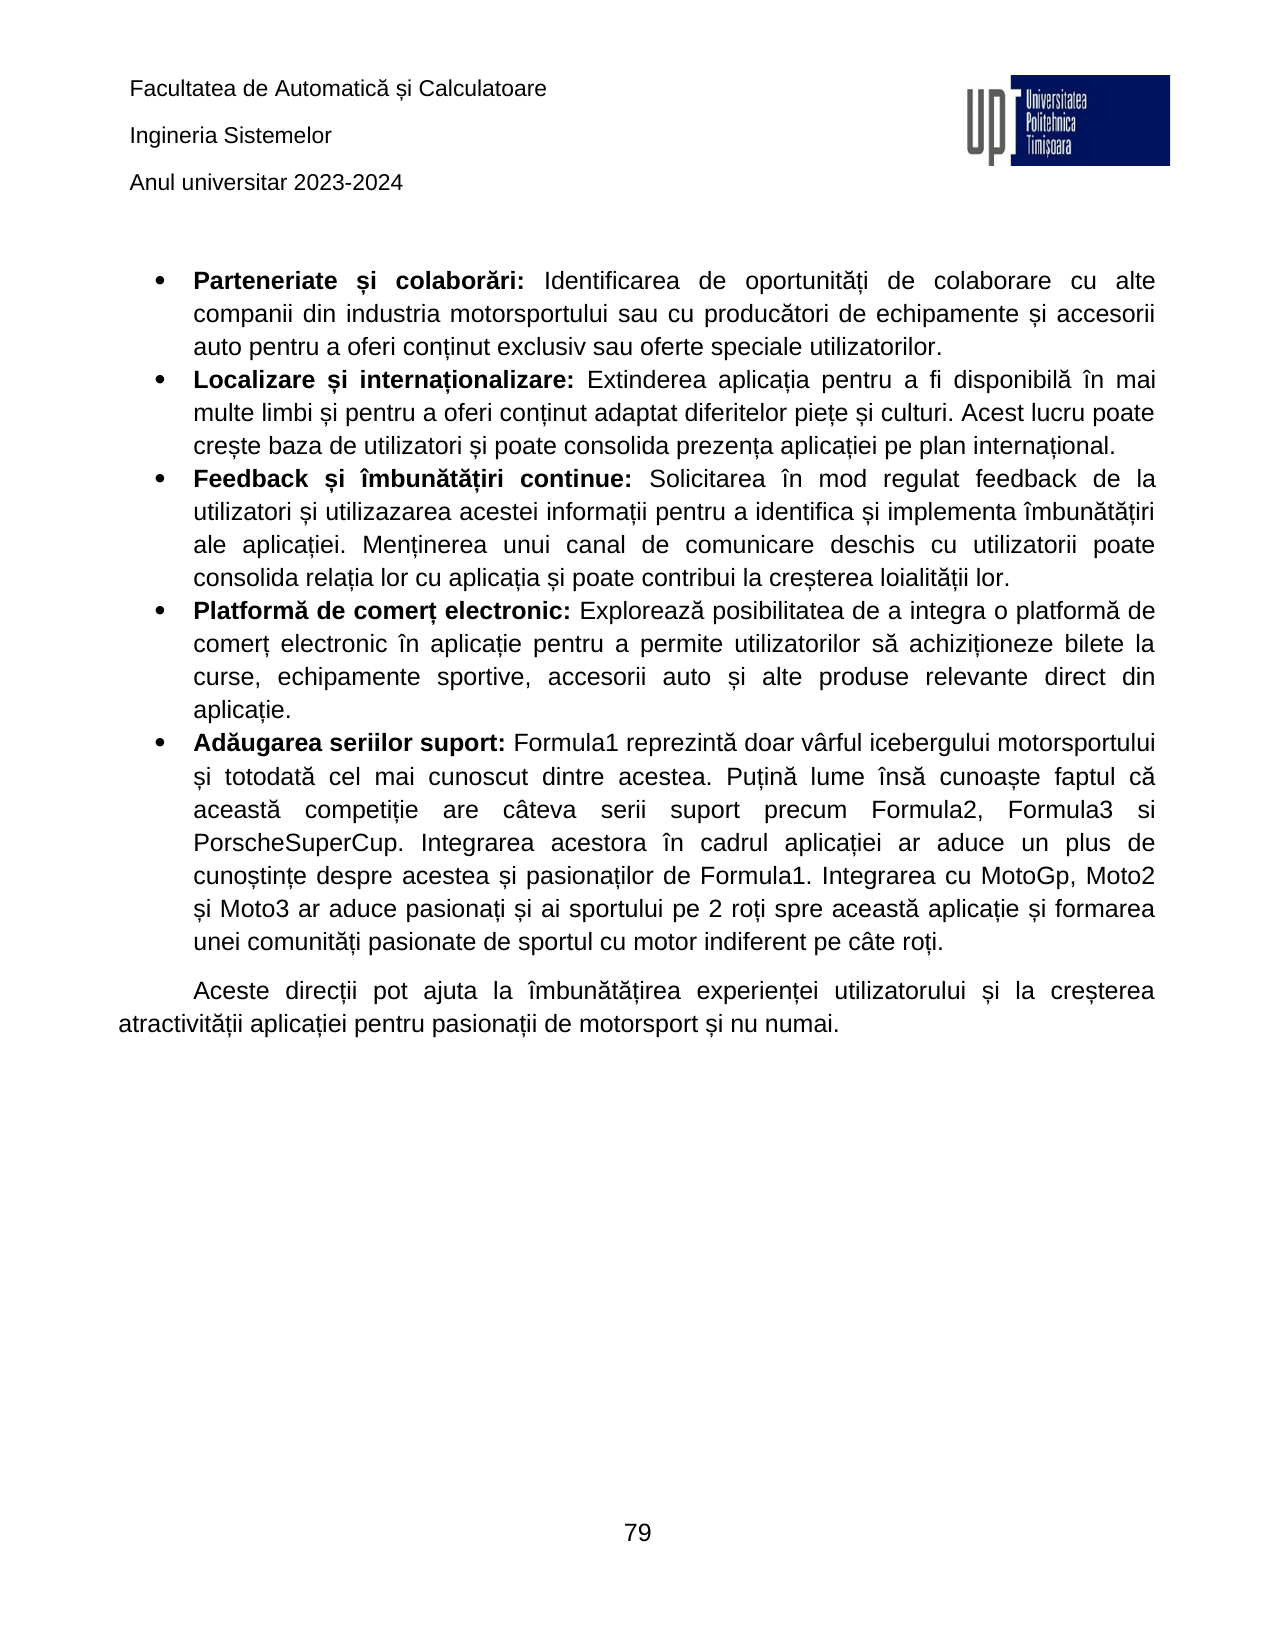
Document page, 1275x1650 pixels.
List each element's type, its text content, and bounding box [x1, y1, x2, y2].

text Aceste direcții pot ajuta la îmbunătățirea experienței utilizatorului și la creșterea atractivității aplicației pentru pasionații de motorsport și nu numai. [118, 976, 1157, 1038]
list Localizare și internaționalizare: Extinderea aplicația pentru a fi disponibilă în mai multe limbi și pentru a oferi conținut adaptat diferitelor piețe și culturi. Acest lucru poate crește baza de utilizatori și poate consolida prezența aplicației pe plan internațional. [156, 365, 1157, 460]
picture [967, 75, 1171, 166]
list Platformă de comerț electronic: Explorează posibilitatea de a integra o platformă de comerț electronic în aplicație pentru a permite utilizatorilor să achiziționeze bilete la curse, echipamente sportive, accesorii auto și alte produse relevante direct din aplicație. [156, 596, 1157, 724]
list Parteneriate și colaborări: Identificarea de oportunități de colaborare cu alte companii din industria motorsportului sau cu producători de echipamente și accesorii auto pentru a oferi conținut exclusiv sau oferte speciale utilizatorilor. [156, 266, 1157, 361]
list Adăugarea seriilor suport: Formula1 reprezintă doar vârful icebergului motorsportului și totodată cel mai cunoscut dintre acestea. Puțină lume însă cunoaște faptul că această competiție are câteva serii suport precum Formula2, Formula3 si PorscheSuperCup. Integrarea acestora în cadrul aplicației ar aduce un plus de cunoștințe despre acestea și pasionaților de Formula1. Integrarea cu MotoGp, Moto2 și Moto3 ar aduce pasionați și ai sportului pe 2 roți spre această aplicație și formarea unei comunități pasionate de sportul cu motor indiferent pe câte roți. [156, 728, 1157, 955]
list Feedback și îmbunătățiri continue: Solicitarea în mod regulat feedback de la utilizatori și utilizazarea acestei informații pentru a identifica și implementa îmbunătățiri ale aplicației. Menținerea unui canal de comunicare deschis cu utilizatorii poate consolida relația lor cu aplicația și poate contribui la creșterea loialității lor. [156, 464, 1157, 592]
